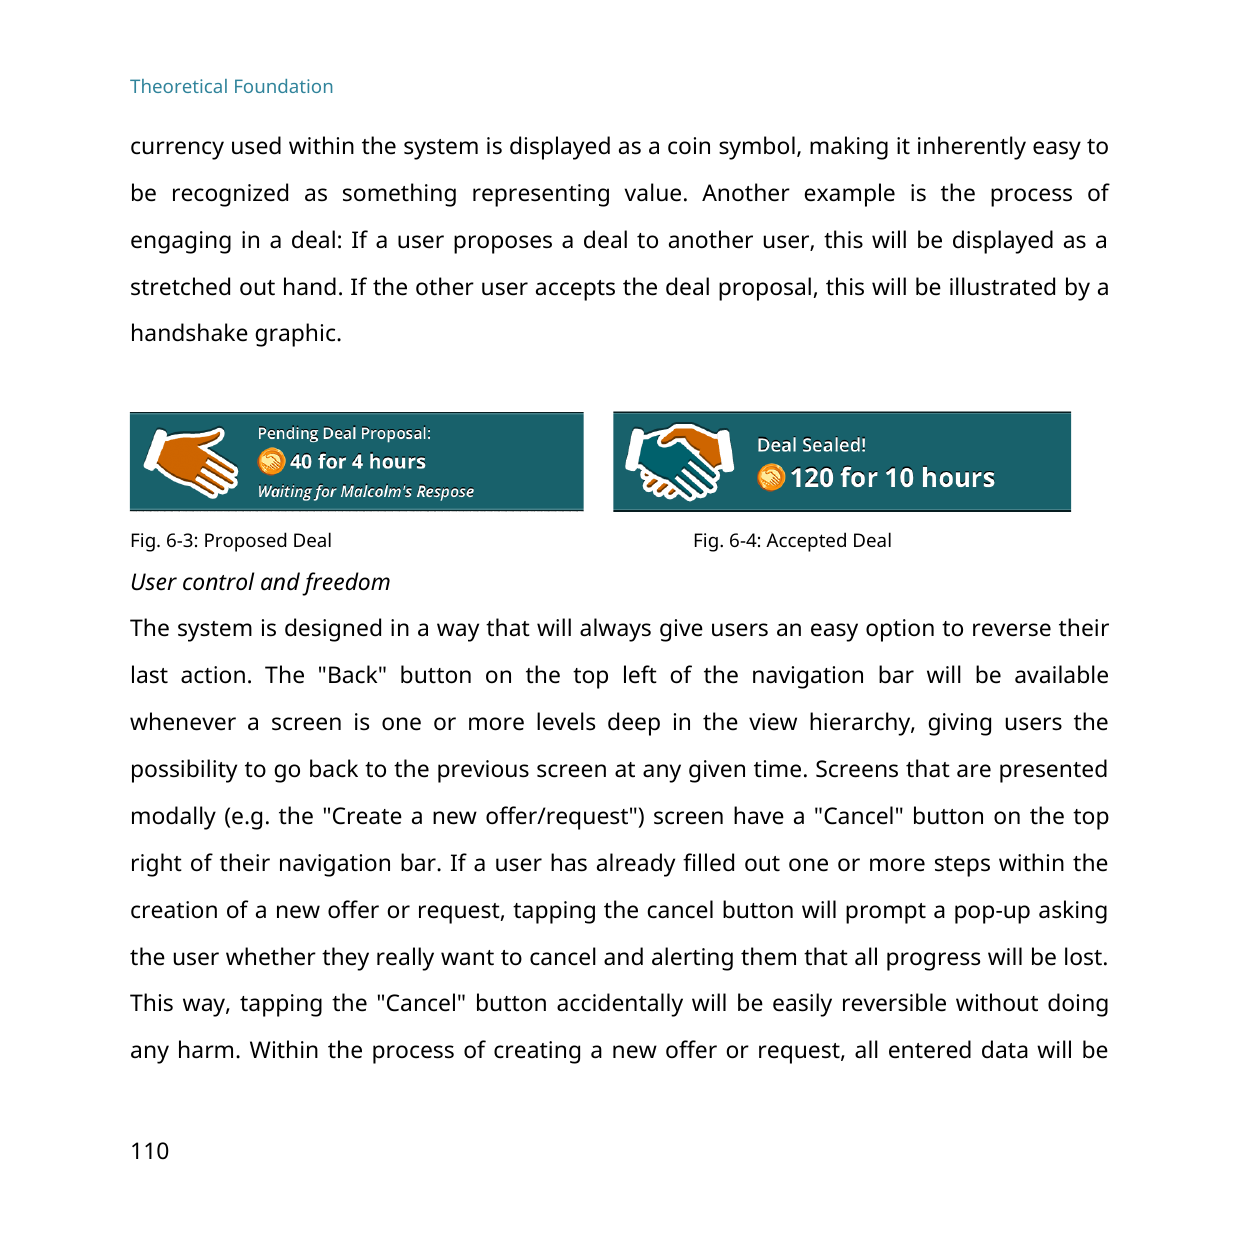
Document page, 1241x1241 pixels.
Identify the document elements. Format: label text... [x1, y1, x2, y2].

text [130, 612, 1110, 1065]
list Fig. 6-3: Proposed Deal Fig. 6-4: Accepted Deal [130, 527, 1110, 553]
picture [613, 411, 1072, 512]
text User control and freedom [130, 565, 1110, 597]
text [130, 130, 1110, 349]
picture [129, 411, 584, 512]
